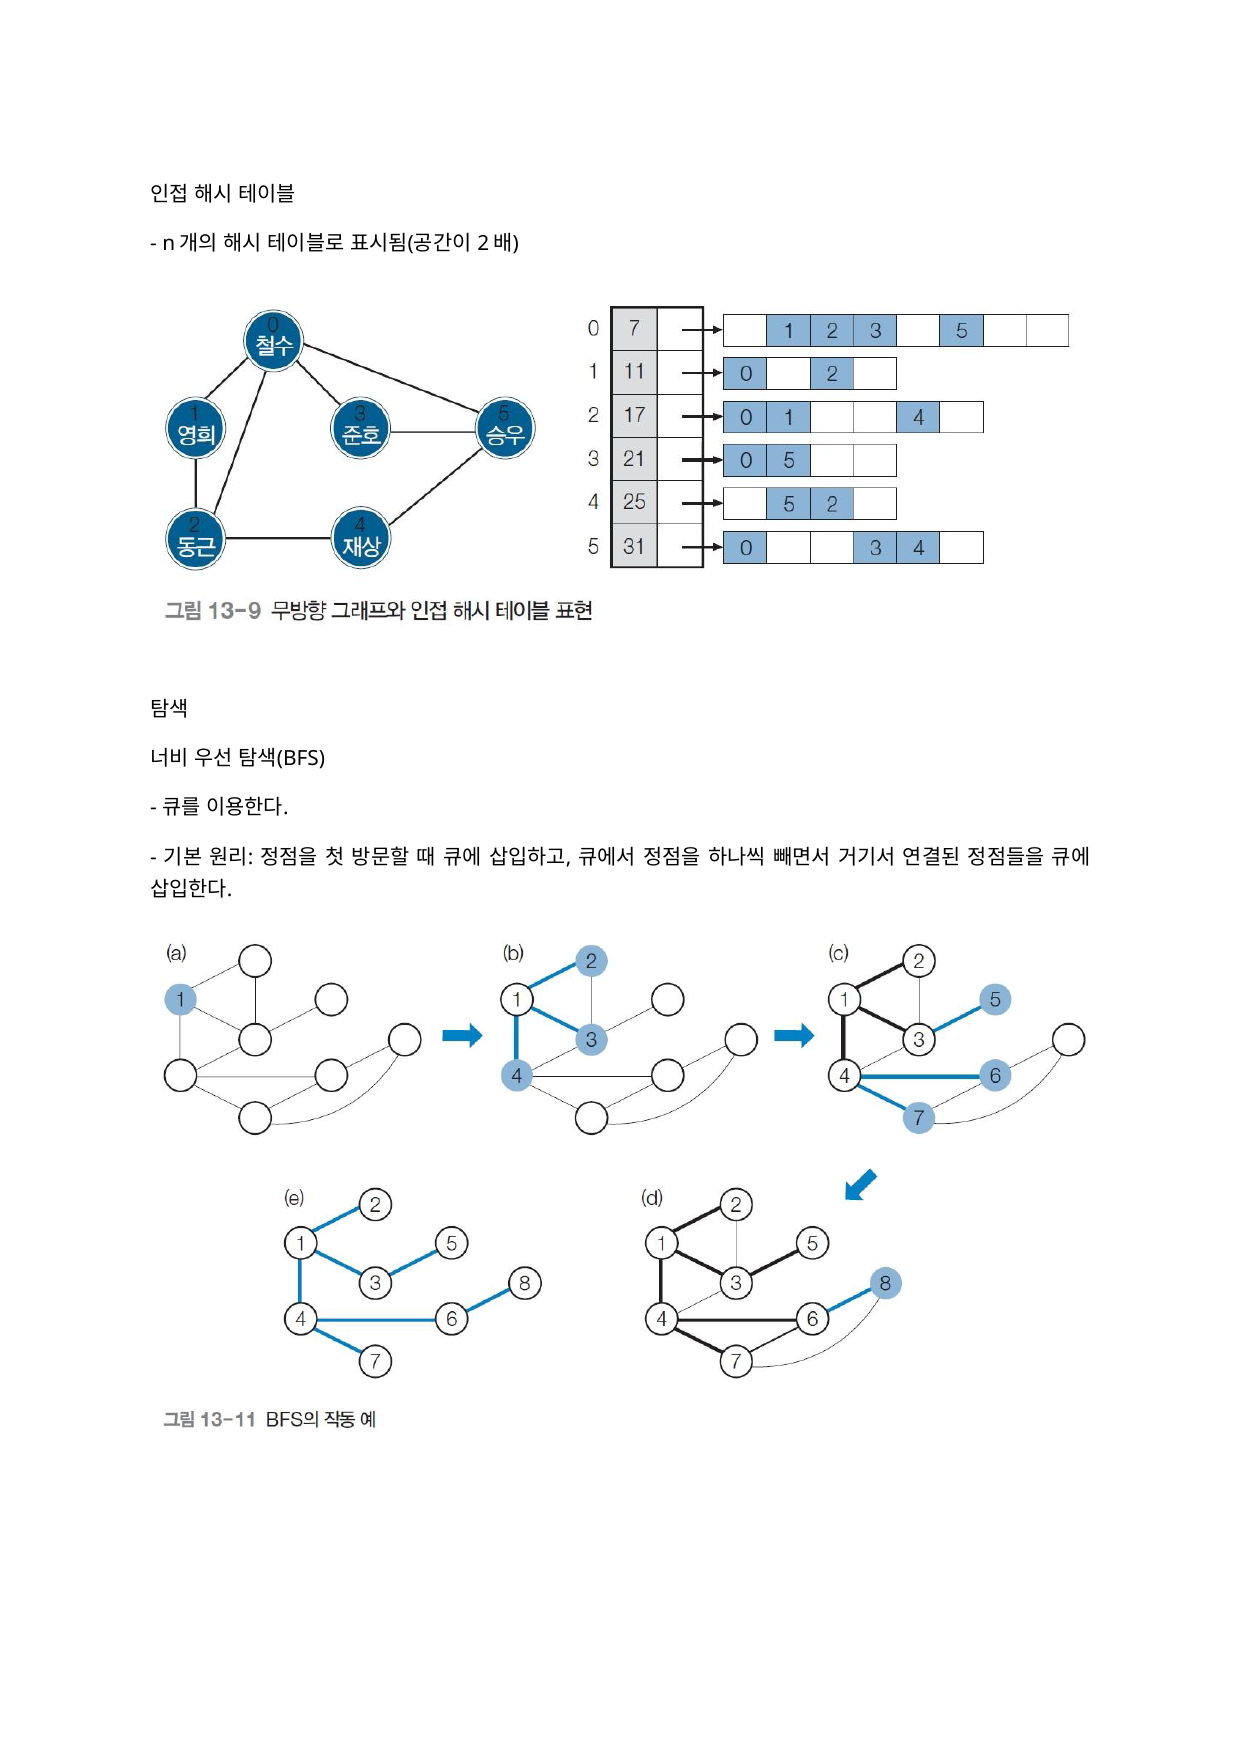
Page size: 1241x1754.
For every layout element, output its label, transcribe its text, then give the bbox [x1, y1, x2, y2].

text 너비 우선 탐색(BFS) [150, 741, 1090, 771]
text - n개의 해시 테이블로 표시됨(공간이 2배) [150, 226, 1090, 257]
text 탐색 [150, 692, 1090, 722]
text 인접 해시 테이블 [150, 177, 1090, 207]
text - 큐를 이용한다. [150, 791, 1090, 821]
text - 기본 원리: 정점을 첫 방문할 때 큐에 삽입하고, 큐에서 정점을 하나씩 빼면서 거기서 연결된 정점들을 큐에 삽입한다. [150, 840, 1090, 903]
